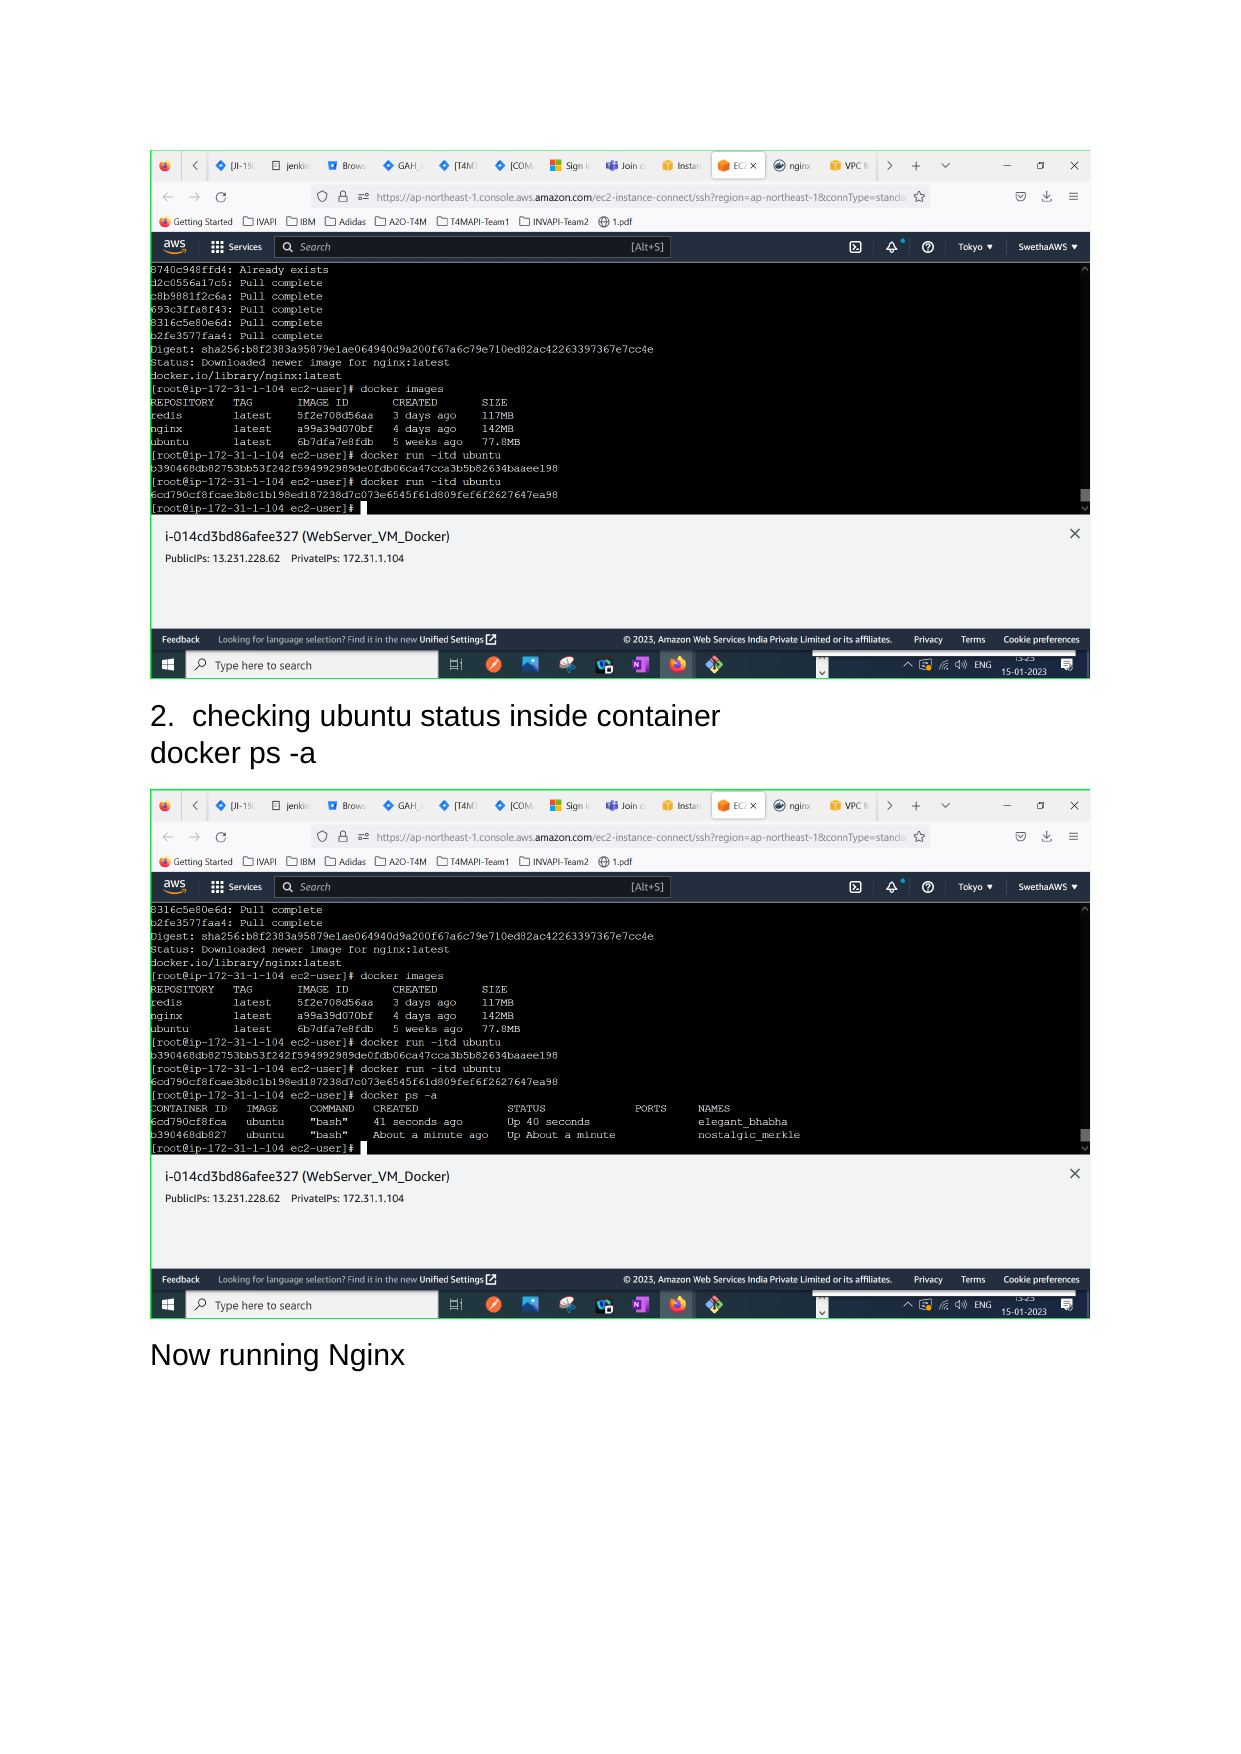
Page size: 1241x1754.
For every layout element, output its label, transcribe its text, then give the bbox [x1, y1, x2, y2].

picture [150, 150, 1091, 679]
text Now running Nginx [150, 1337, 1090, 1372]
picture [150, 789, 1091, 1319]
text 2. checking ubuntu status inside container docker ps -a [150, 698, 1090, 770]
